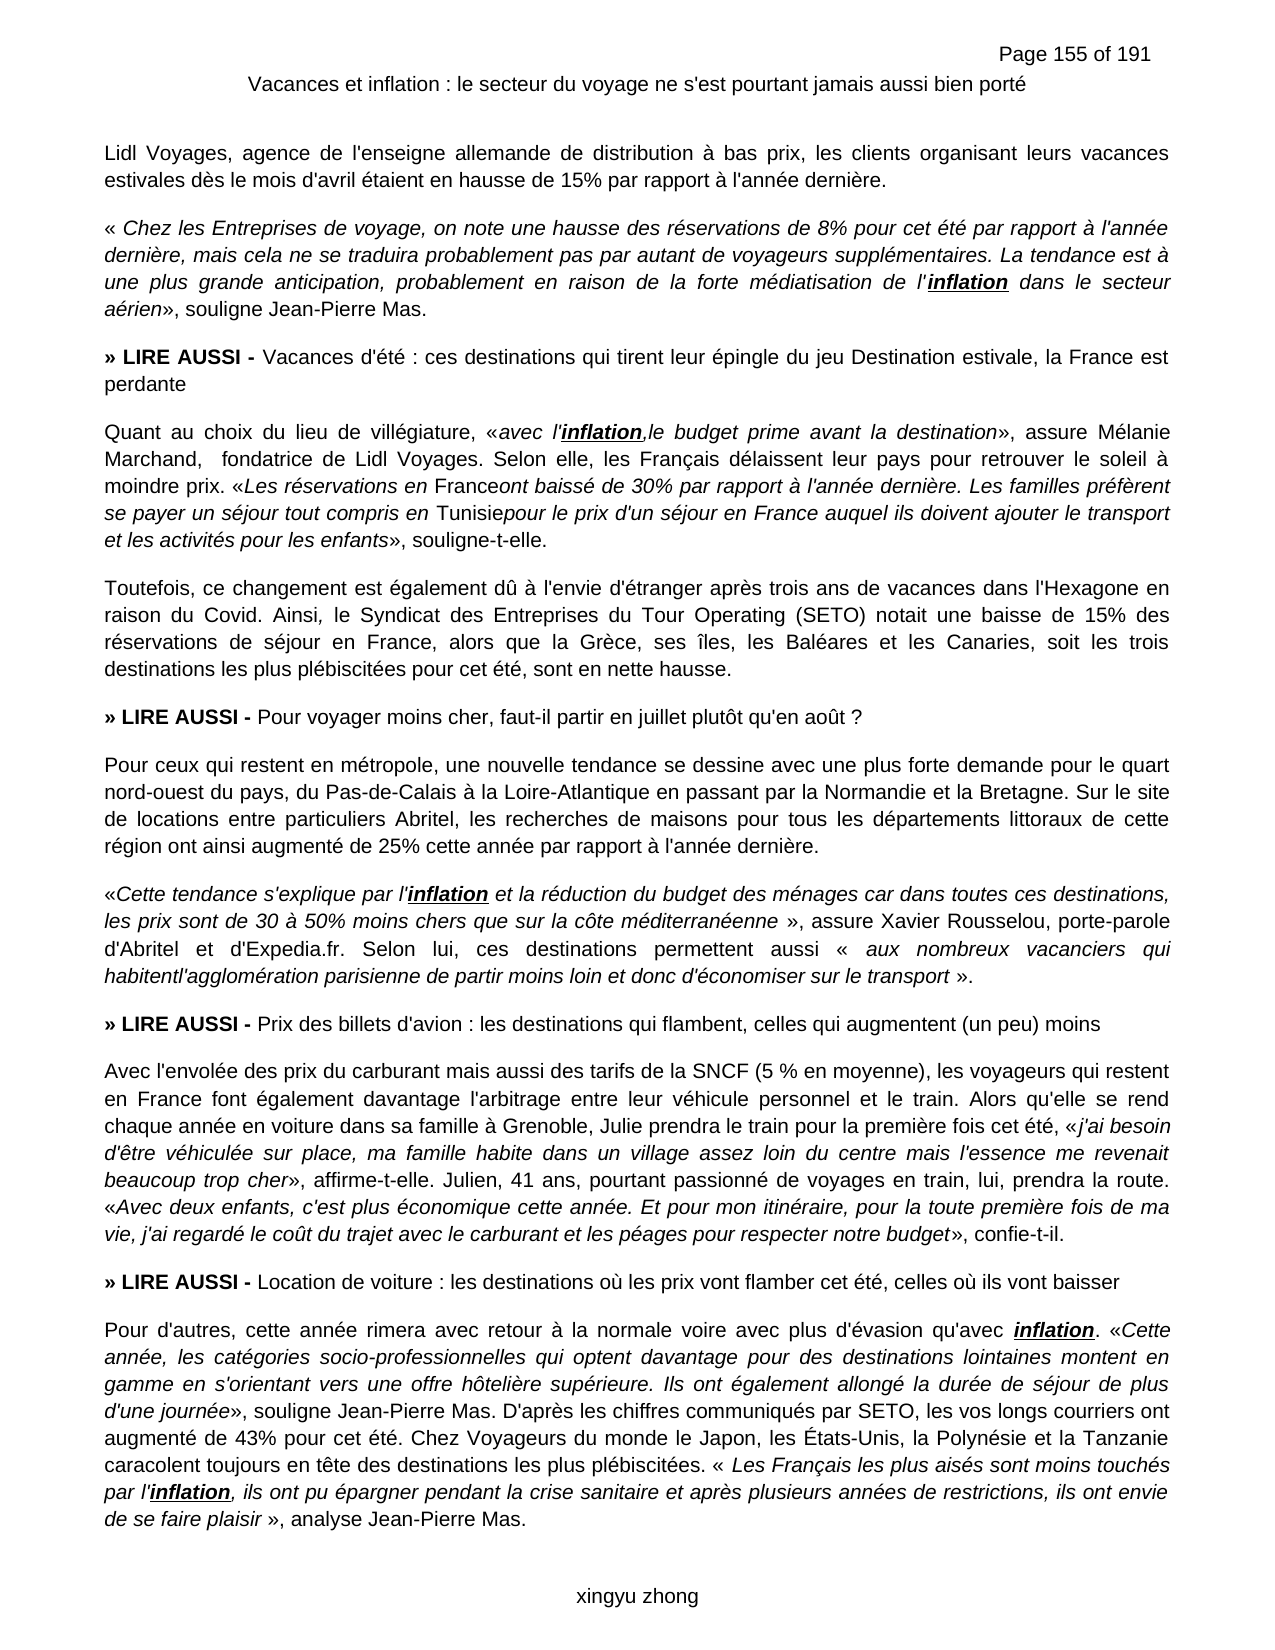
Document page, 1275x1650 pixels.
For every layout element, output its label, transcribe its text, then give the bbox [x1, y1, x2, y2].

text » LIRE AUSSI - Location de voiture : les destinations où les prix vont flamber cet été, celles où ils vont baisser [104, 1267, 1171, 1294]
text « Chez les Entreprises de voyage, on note une hausse des réservations de 8% pour cet été par rapport à l'année dernière, mais cela ne se traduira probablement pas par autant de voyageurs supplémentaires. La tendance est à une plus grande anticipation, probablement en raison de la forte médiatisation de l'inflation dans le secteur aérien», souligne Jean-Pierre Mas. [104, 212, 1171, 321]
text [104, 137, 1171, 192]
text » LIRE AUSSI - Prix des billets d'avion : les destinations qui flambent, celles qui augmentent (un peu) moins [104, 1008, 1171, 1035]
text Pour d'autres, cette année rimera avec retour à la normale voire avec plus d'évasion qu'avec inflation. «Cette année, les catégories socio-professionnelles qui optent davantage pour des destinations lointaines montent en gamme en s'orientant vers une offre hôtelière supérieure. Ils ont également allongé la durée de séjour de plus d'une journée», souligne Jean-Pierre Mas. D'après les chiffres communiqués par SETO, les vos longs courriers ont augmenté de 43% pour cet été. Chez Voyageurs du monde le Japon, les États-Unis, la Polynésie et la Tanzanie caracolent toujours en tête des destinations les plus plébiscitées. « Les Français les plus aisés sont moins touchés par l'inflation, ils ont pu épargner pendant la crise sanitaire et après plusieurs années de restrictions, ils ont envie de se faire plaisir », analyse Jean-Pierre Mas. [104, 1314, 1171, 1531]
text » LIRE AUSSI - Vacances d'été : ces destinations qui tirent leur épingle du jeu Destination estivale, la France est perdante [104, 342, 1171, 396]
text Quant au choix du lieu de villégiature, «avec l'inflation,le budget prime avant la destination», assure Mélanie Marchand, fondatrice de Lidl Voyages. Selon elle, les Français délaissent leur pays pour retrouver le soleil à moindre prix. «Les réservations en Franceont baissé de 30% par rapport à l'année dernière. Les familles préfèrent se payer un séjour tout compris en Tunisiepour le prix d'un séjour en France auquel ils doivent ajouter le transport et les activités pour les enfants», souligne-t-elle. [104, 417, 1171, 552]
text » LIRE AUSSI - Pour voyager moins cher, faut-il partir en juillet plutôt qu'en août ? [104, 702, 1171, 729]
text Toutefois, ce changement est également dû à l'envie d'étranger après trois ans de vacances dans l'Hexagone en raison du Covid. Ainsi, le Syndicat des Entreprises du Tour Operating (SETO) notait une baisse de 15% des réservations de séjour en France, alors que la Grèce, ses îles, les Baléares et les Canaries, soit les trois destinations les plus plébiscitées pour cet été, sont en nette hausse. [104, 573, 1171, 681]
text Pour ceux qui restent en métropole, une nouvelle tendance se dessine avec une plus forte demande pour le quart nord-ouest du pays, du Pas-de-Calais à la Loire-Atlantique en passant par la Normandie et la Bretagne. Sur le site de locations entre particuliers Abritel, les recherches de maisons pour tous les départements littoraux de cette région ont ainsi augmenté de 25% cette année par rapport à l'année dernière. [104, 750, 1171, 858]
text Avec l'envolée des prix du carburant mais aussi des tarifs de la SNCF (5 % en moyenne), les voyageurs qui restent en France font également davantage l'arbitrage entre leur véhicule personnel et le train. Alors qu'elle se rend chaque année en voiture dans sa famille à Grenoble, Julie prendra le train pour la première fois cet été, «j'ai besoin d'être véhiculée sur place, ma famille habite dans un village assez loin du centre mais l'essence me revenait beaucoup trop cher», affirme-t-elle. Julien, 41 ans, pourtant passionné de voyages en train, lui, prendra la route. «Avec deux enfants, c'est plus économique cette année. Et pour mon itinéraire, pour la toute première fois de ma vie, j'ai regardé le coût du trajet avec le carburant et les péages pour respecter notre budget», confie-t-il. [104, 1056, 1171, 1246]
text «Cette tendance s'explique par l'inflation et la réduction du budget des ménages car dans toutes ces destinations, les prix sont de 30 à 50% moins chers que sur la côte méditerranéenne », assure Xavier Rousselou, porte-parole d'Abritel et d'Expedia.fr. Selon lui, ces destinations permettent aussi « aux nombreux vacanciers qui habitentl'agglomération parisienne de partir moins loin et donc d'économiser sur le transport ». [104, 879, 1171, 987]
